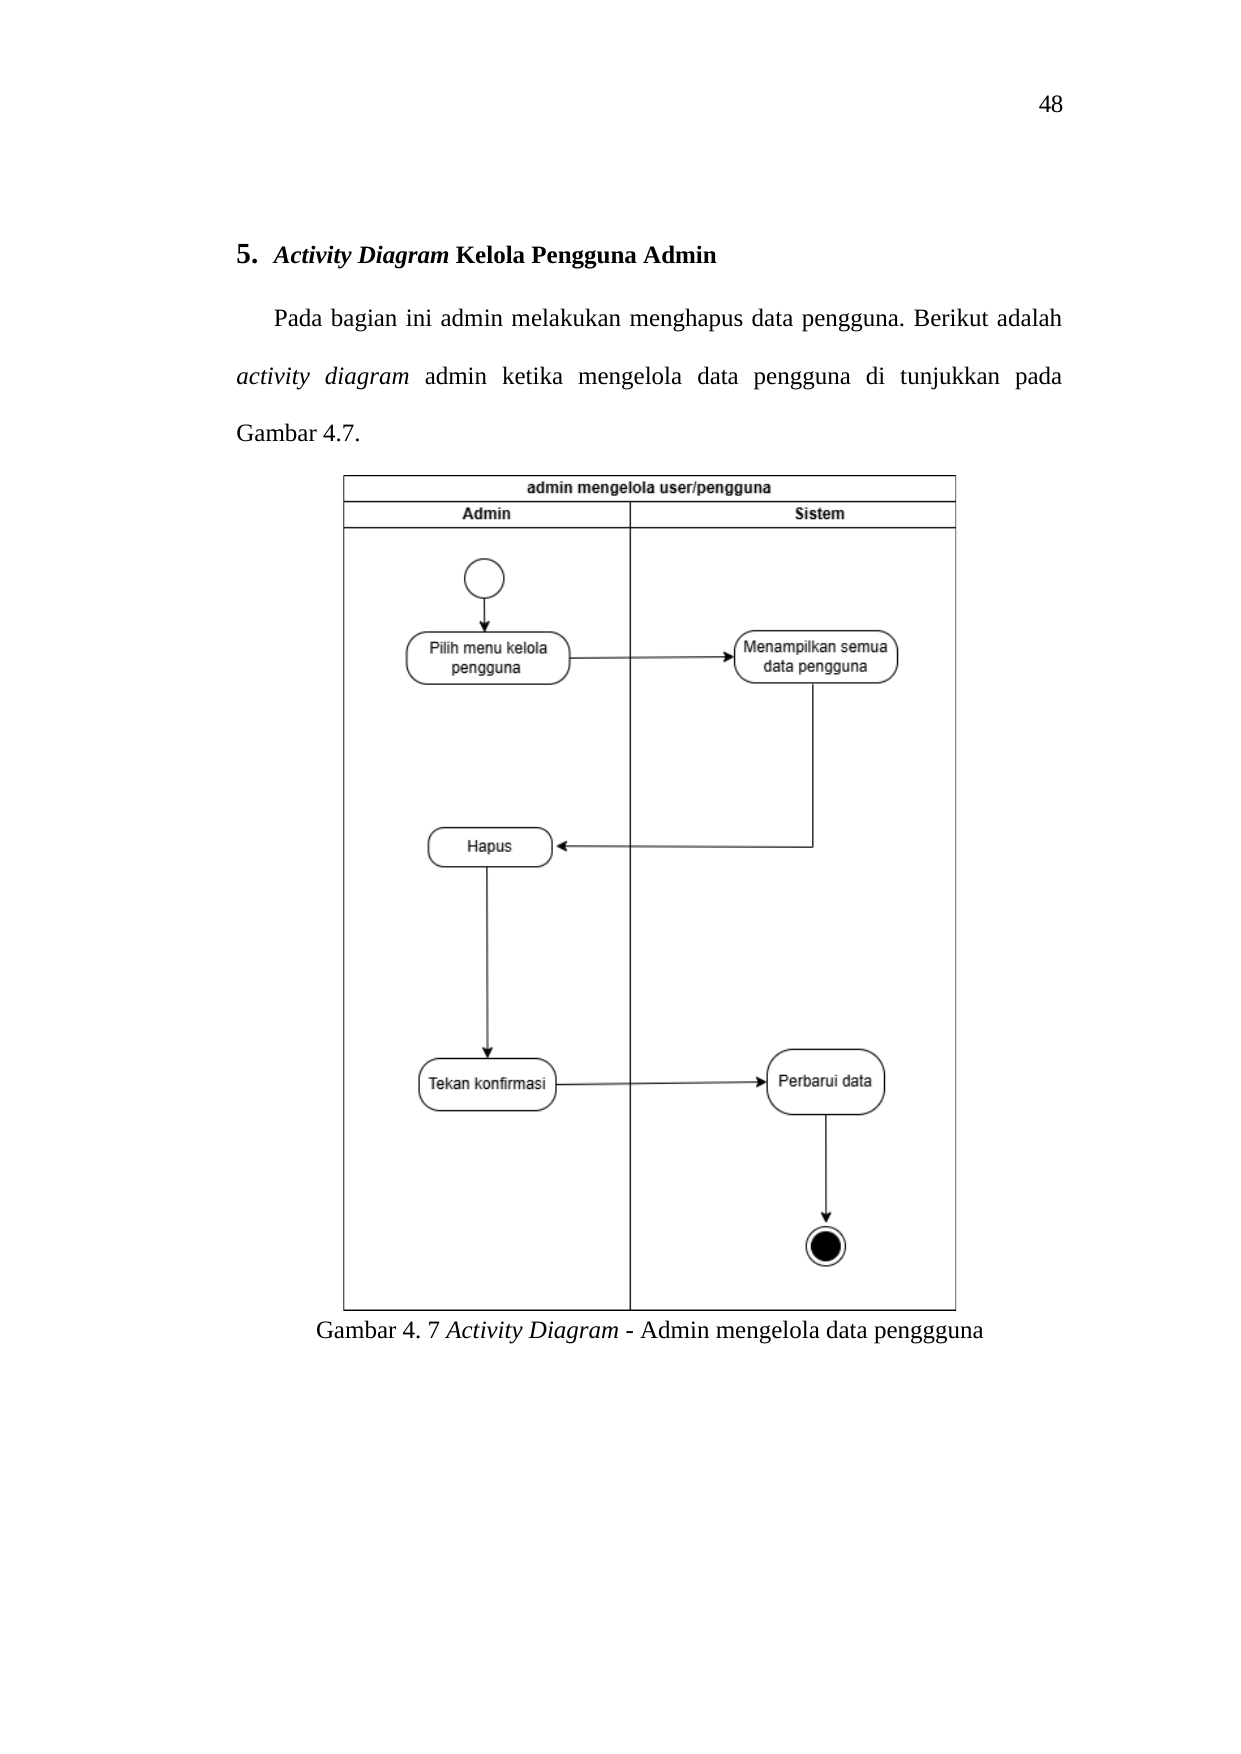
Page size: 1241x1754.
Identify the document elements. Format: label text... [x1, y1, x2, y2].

list Activity Diagram Kelola Pengguna Admin [236, 236, 1063, 270]
text Gambar 4. 7 Activity Diagram - Admin mengelola data penggguna [236, 1315, 1063, 1343]
picture [343, 475, 957, 1311]
text Pada bagian ini admin melakukan menghapus data pengguna. Berikut adalah activity diagram admin ketika mengelola data pengguna di tunjukkan pada Gambar 4.7. [236, 303, 1063, 447]
